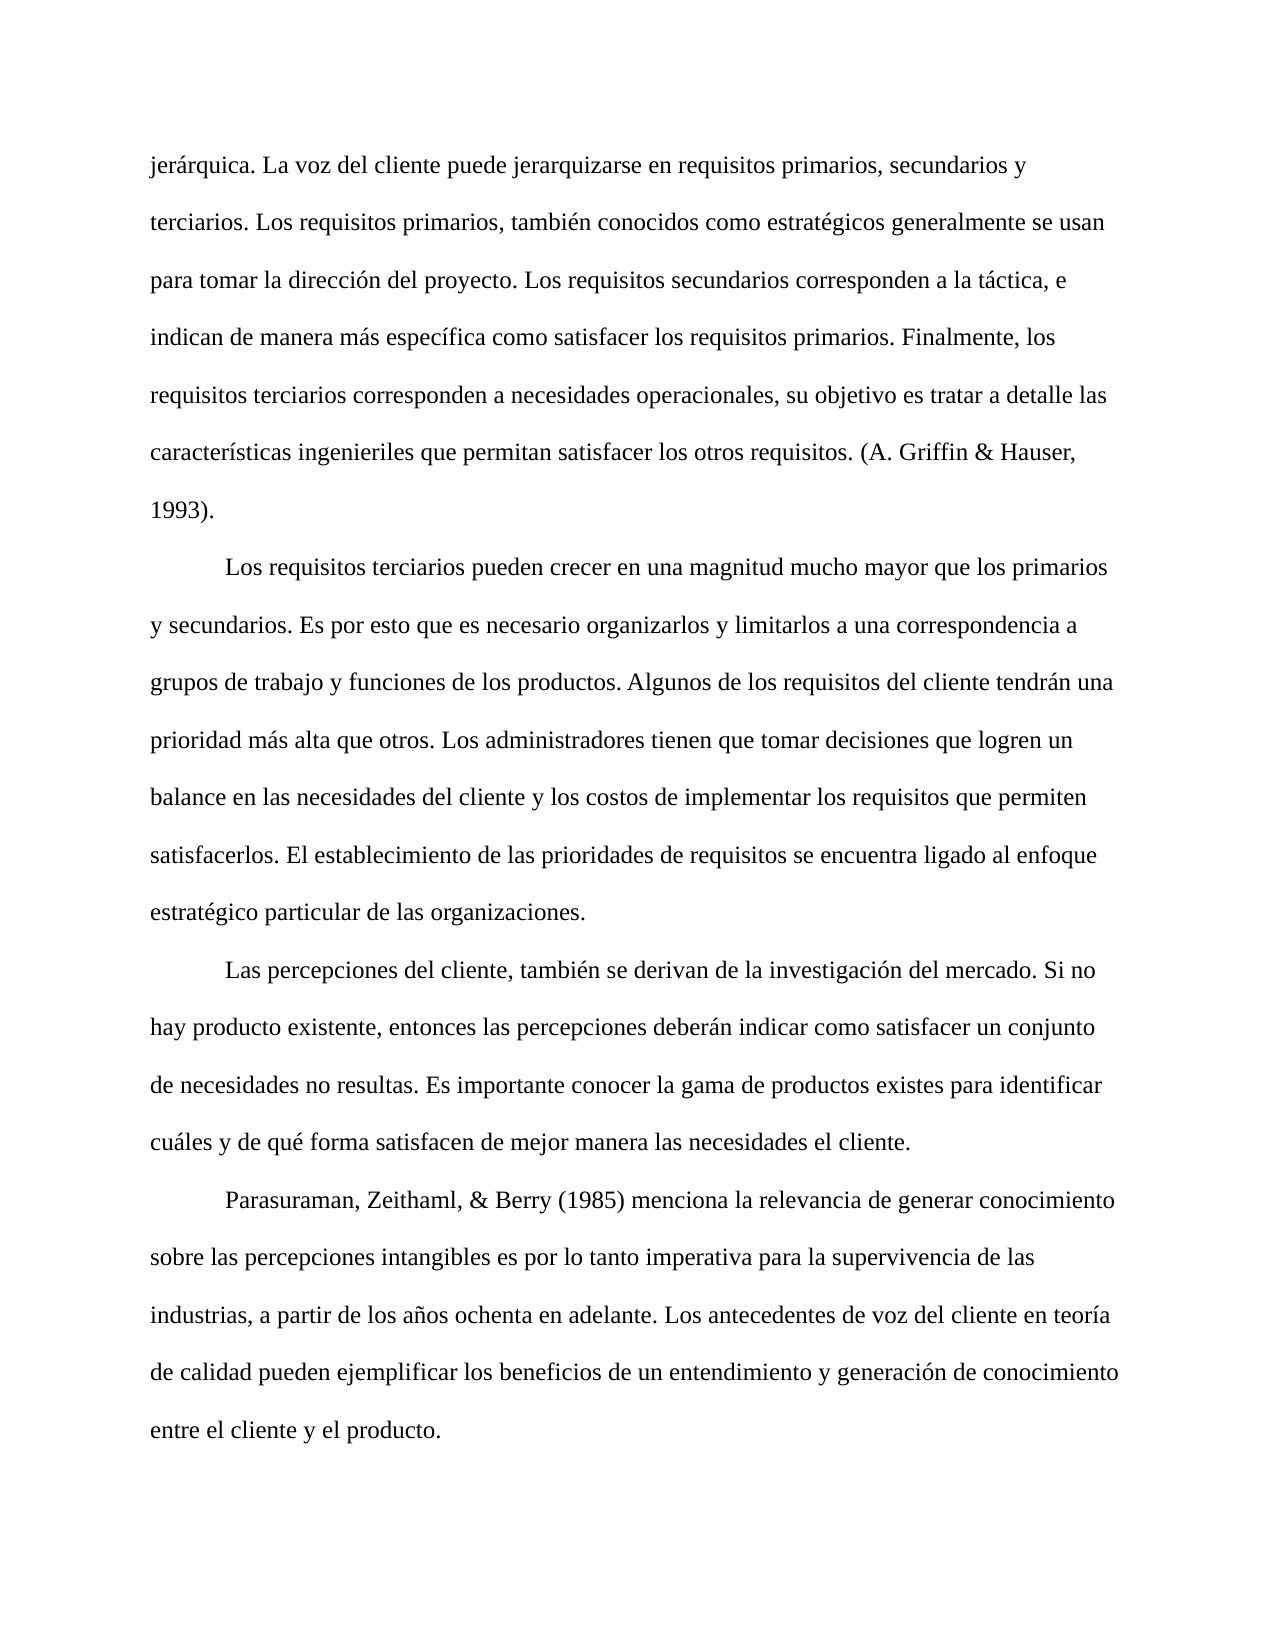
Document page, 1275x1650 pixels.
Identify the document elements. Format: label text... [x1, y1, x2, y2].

text Los requisitos terciarios pueden crecer en una magnitud mucho mayor que los primarios y secundarios. Es por esto que es necesario organizarlos y limitarlos a una correspondencia a grupos de trabajo y funciones de los productos. Algunos de los requisitos del cliente tendrán una prioridad más alta que otros. Los administradores tienen que tomar decisiones que logren un balance en las necesidades del cliente y los costos de implementar los requisitos que permiten satisfacerlos. El establecimiento de las prioridades de requisitos se encuentra ligado al enfoque estratégico particular de las organizaciones. [150, 552, 1125, 926]
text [150, 150, 1125, 524]
text Parasuraman, Zeithaml, & Berry (1985) menciona la relevancia de generar conocimiento sobre las percepciones intangibles es por lo tanto imperativa para la supervivencia de las industrias, a partir de los años ochenta en adelante. Los antecedentes de voz del cliente en teoría de calidad pueden ejemplificar los beneficios de un entendimiento y generación de conocimiento entre el cliente y el producto. [150, 1185, 1125, 1444]
text Las percepciones del cliente, también se derivan de la investigación del mercado. Si no hay producto existente, entonces las percepciones deberán indicar como satisfacer un conjunto de necesidades no resultas. Es importante conocer la gama de productos existes para identificar cuáles y de qué forma satisfacen de mejor manera las necesidades el cliente. [150, 955, 1125, 1156]
